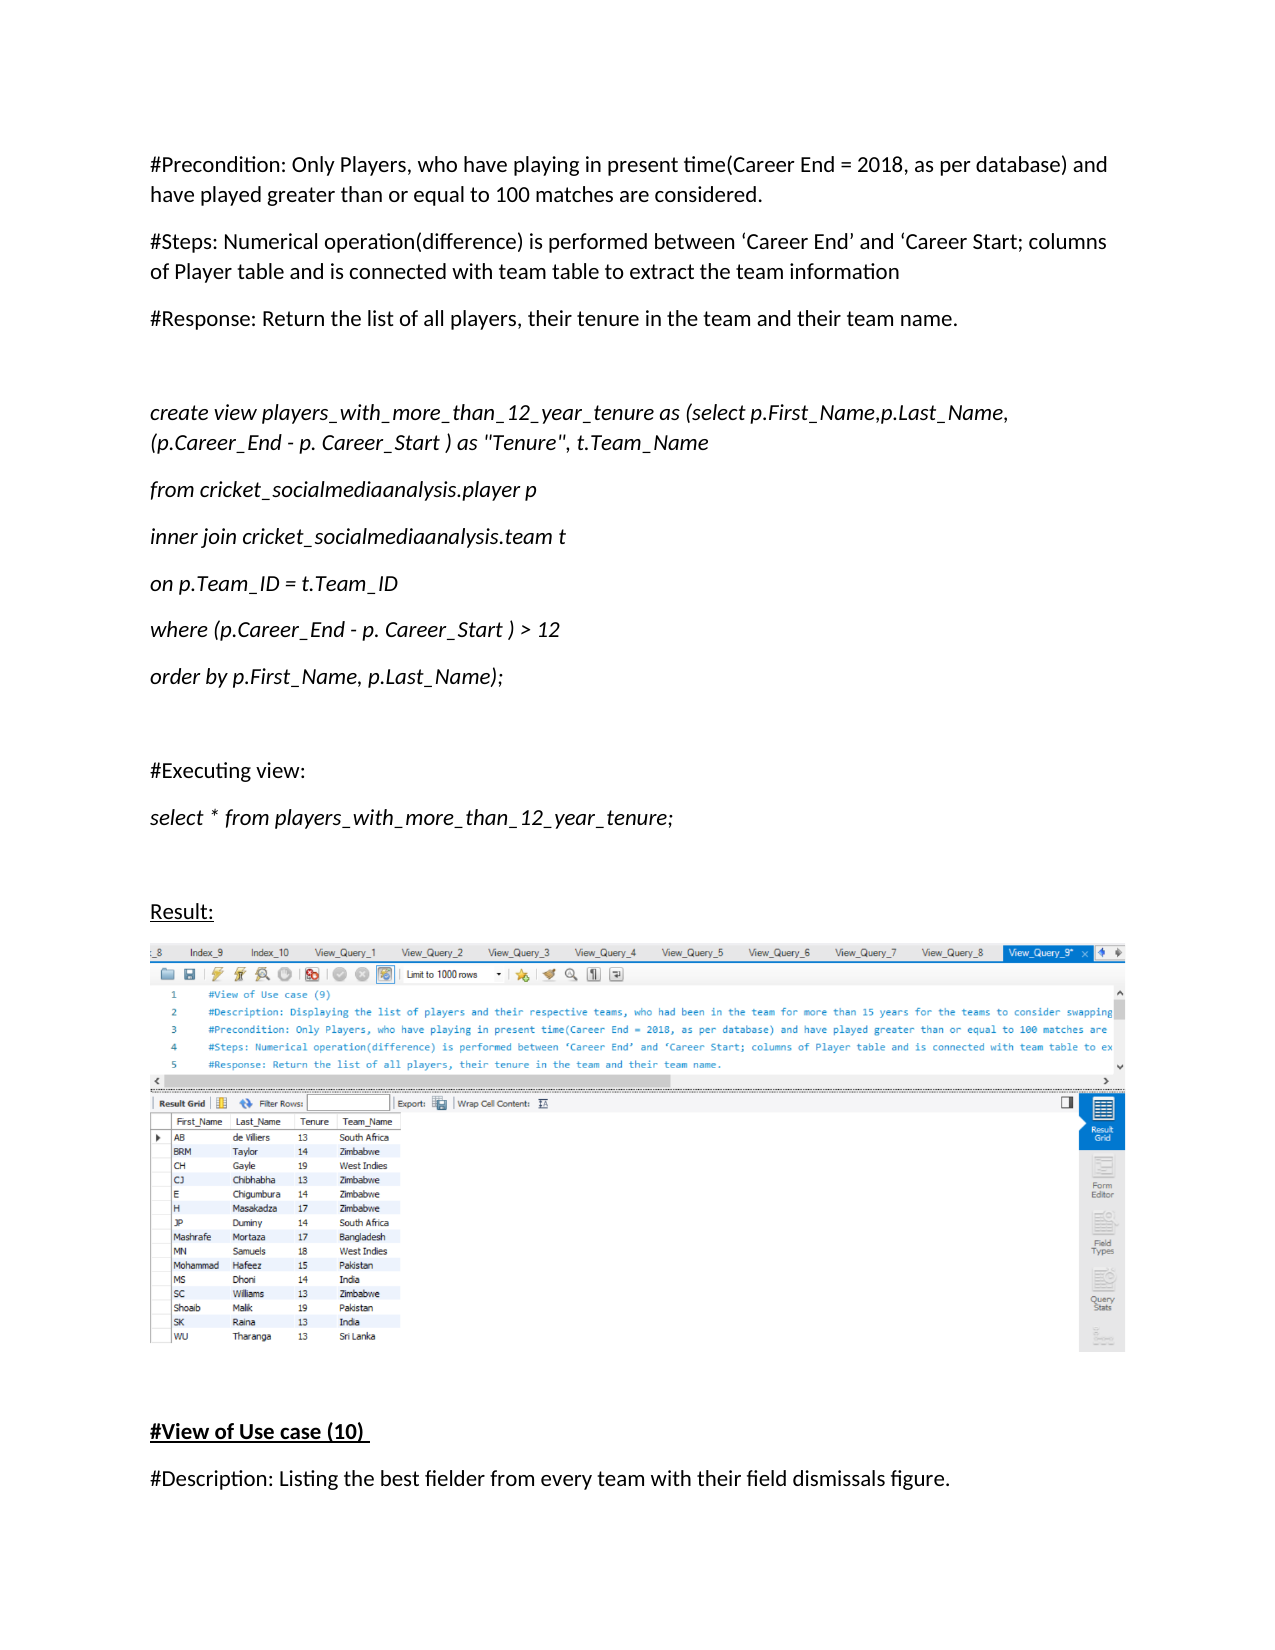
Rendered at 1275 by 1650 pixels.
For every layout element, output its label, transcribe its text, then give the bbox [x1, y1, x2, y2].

text where (p.Career_End - p. Career_Start ) > 12 [150, 616, 1125, 644]
text on p.Team_ID = t.Team_ID [150, 569, 1125, 597]
text #View of Use case (10) [150, 1417, 1125, 1445]
text #Description: Listing the best fielder from every team with their field dismissals figure. [150, 1464, 1125, 1492]
text #Steps: Numerical operation(difference) is performed between ‘Career End’ and ‘Career Start; columns of Player table and is connected with team table to extract the team information [150, 227, 1125, 285]
text inner join cricket_socialmediaanalysis.team t [150, 522, 1125, 550]
text from cricket_socialmediaanalysis.player p [150, 475, 1125, 503]
text #Response: Return the list of all players, their tenure in the team and their team name. [150, 304, 1125, 332]
text #Executing view: [150, 756, 1125, 784]
picture [150, 943, 1125, 1352]
text order by p.First_Name, p.Last_Name); [150, 662, 1125, 691]
text Result: [150, 897, 1125, 925]
text create view players_with_more_than_12_year_tenure as (select p.First_Name,p.Last_Name, (p.Career_End - p. Career_Start ) as "Tenure", t.Team_Name [150, 398, 1125, 456]
text #Precondition: Only Players, who have playing in present time(Career End = 2018, as per database) and have played greater than or equal to 100 matches are considered. [150, 150, 1125, 208]
text select * from players_with_more_than_12_year_tenure; [150, 803, 1125, 831]
